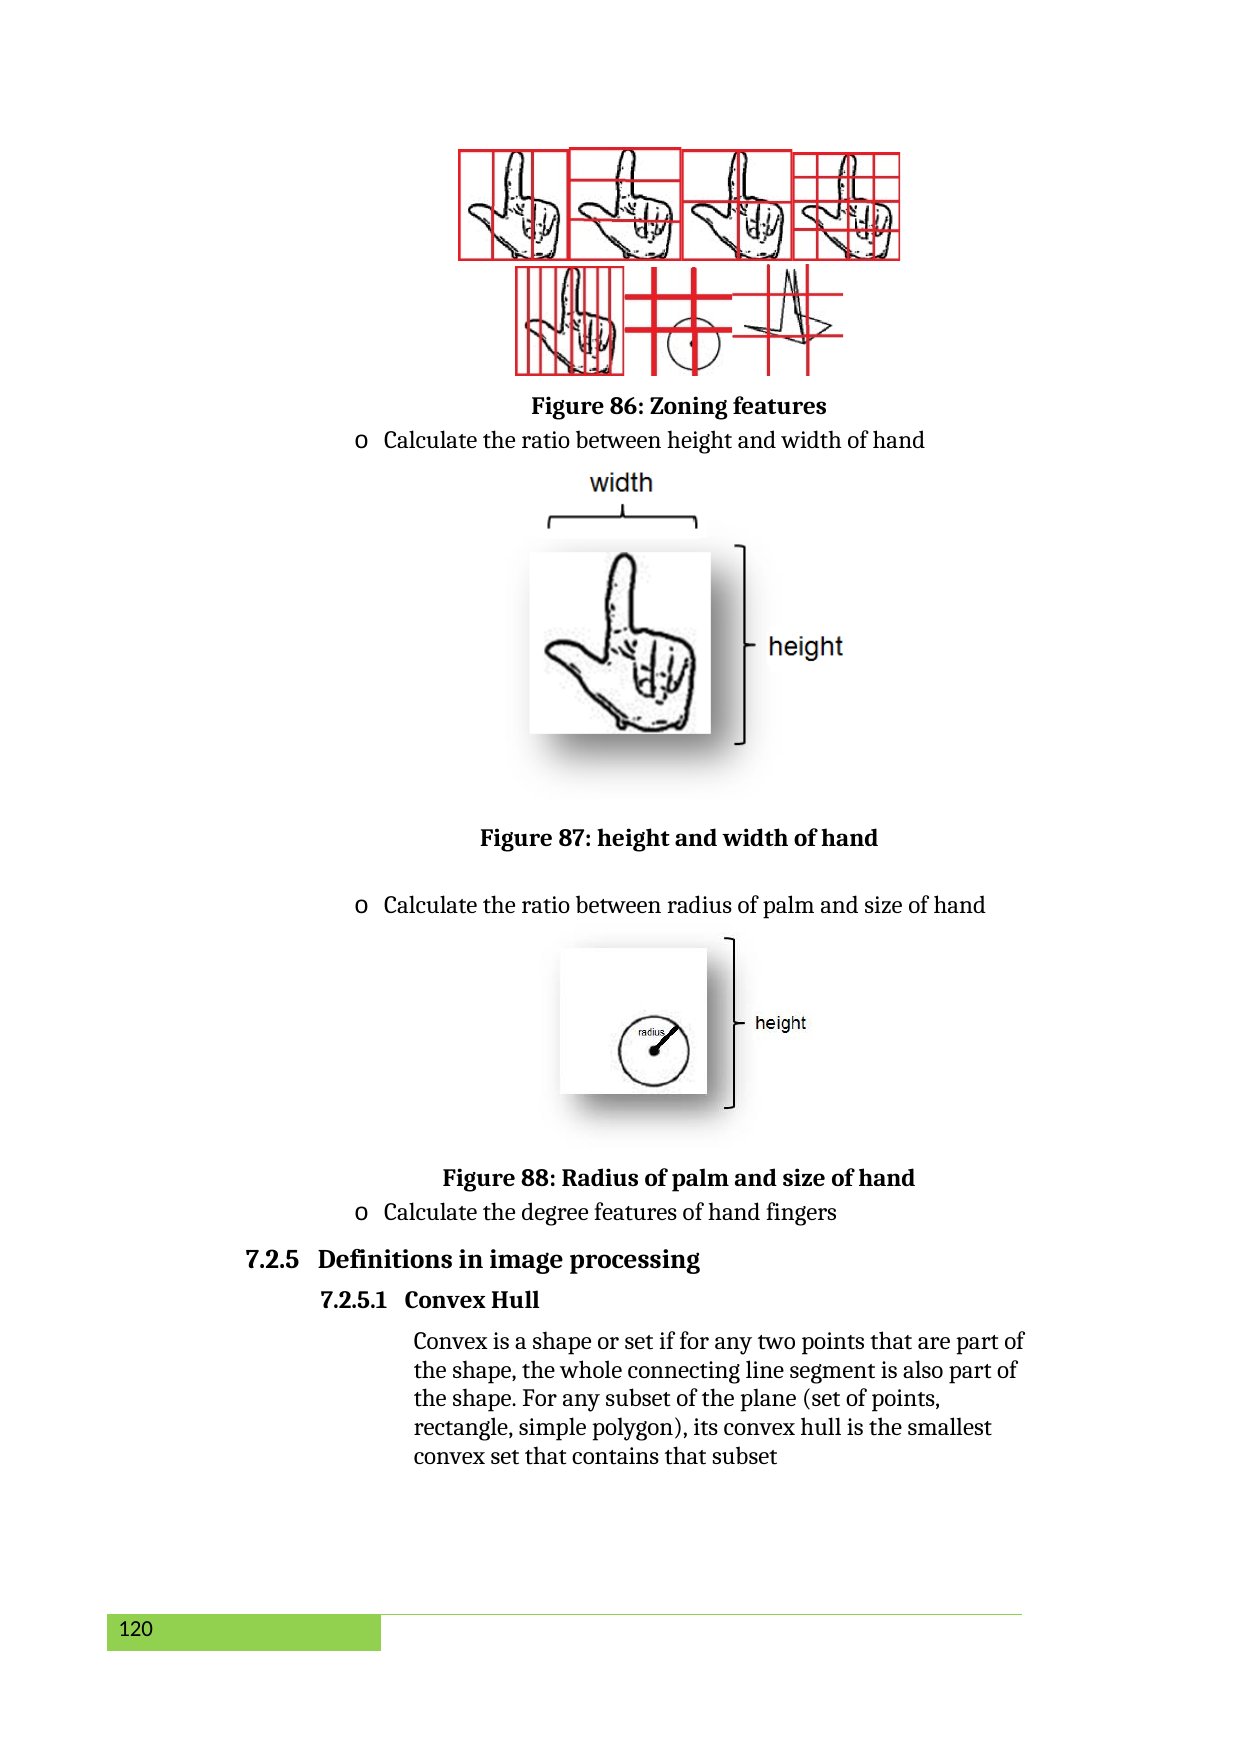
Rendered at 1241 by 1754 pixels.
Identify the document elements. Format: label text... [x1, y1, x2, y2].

picture [515, 264, 844, 376]
text Figure 86: Zoning features [325, 392, 1033, 421]
picture [458, 147, 901, 261]
list Calculate the ratio between radius of palm and size of hand [354, 890, 1033, 920]
list Calculate the degree features of hand fingers [354, 1197, 1033, 1227]
subtitle Convex Hull [321, 1286, 1033, 1314]
text Figure 88: Radius of palm and size of hand [325, 1164, 1033, 1193]
text Figure 87: height and width of hand [325, 824, 1033, 853]
picture [537, 924, 821, 1148]
picture [487, 459, 871, 808]
text Convex is a shape or set if for any two points that are part of the shape, the whole connecting line segment is also part of the shape. For any subset of the plane (set of points, rectangle, simple polygon), its convex hull is the smallest convex set that contains that subset [413, 1327, 1033, 1471]
list Calculate the ratio between height and width of hand [354, 425, 1033, 455]
subtitle Definitions in image processing [246, 1244, 1033, 1275]
